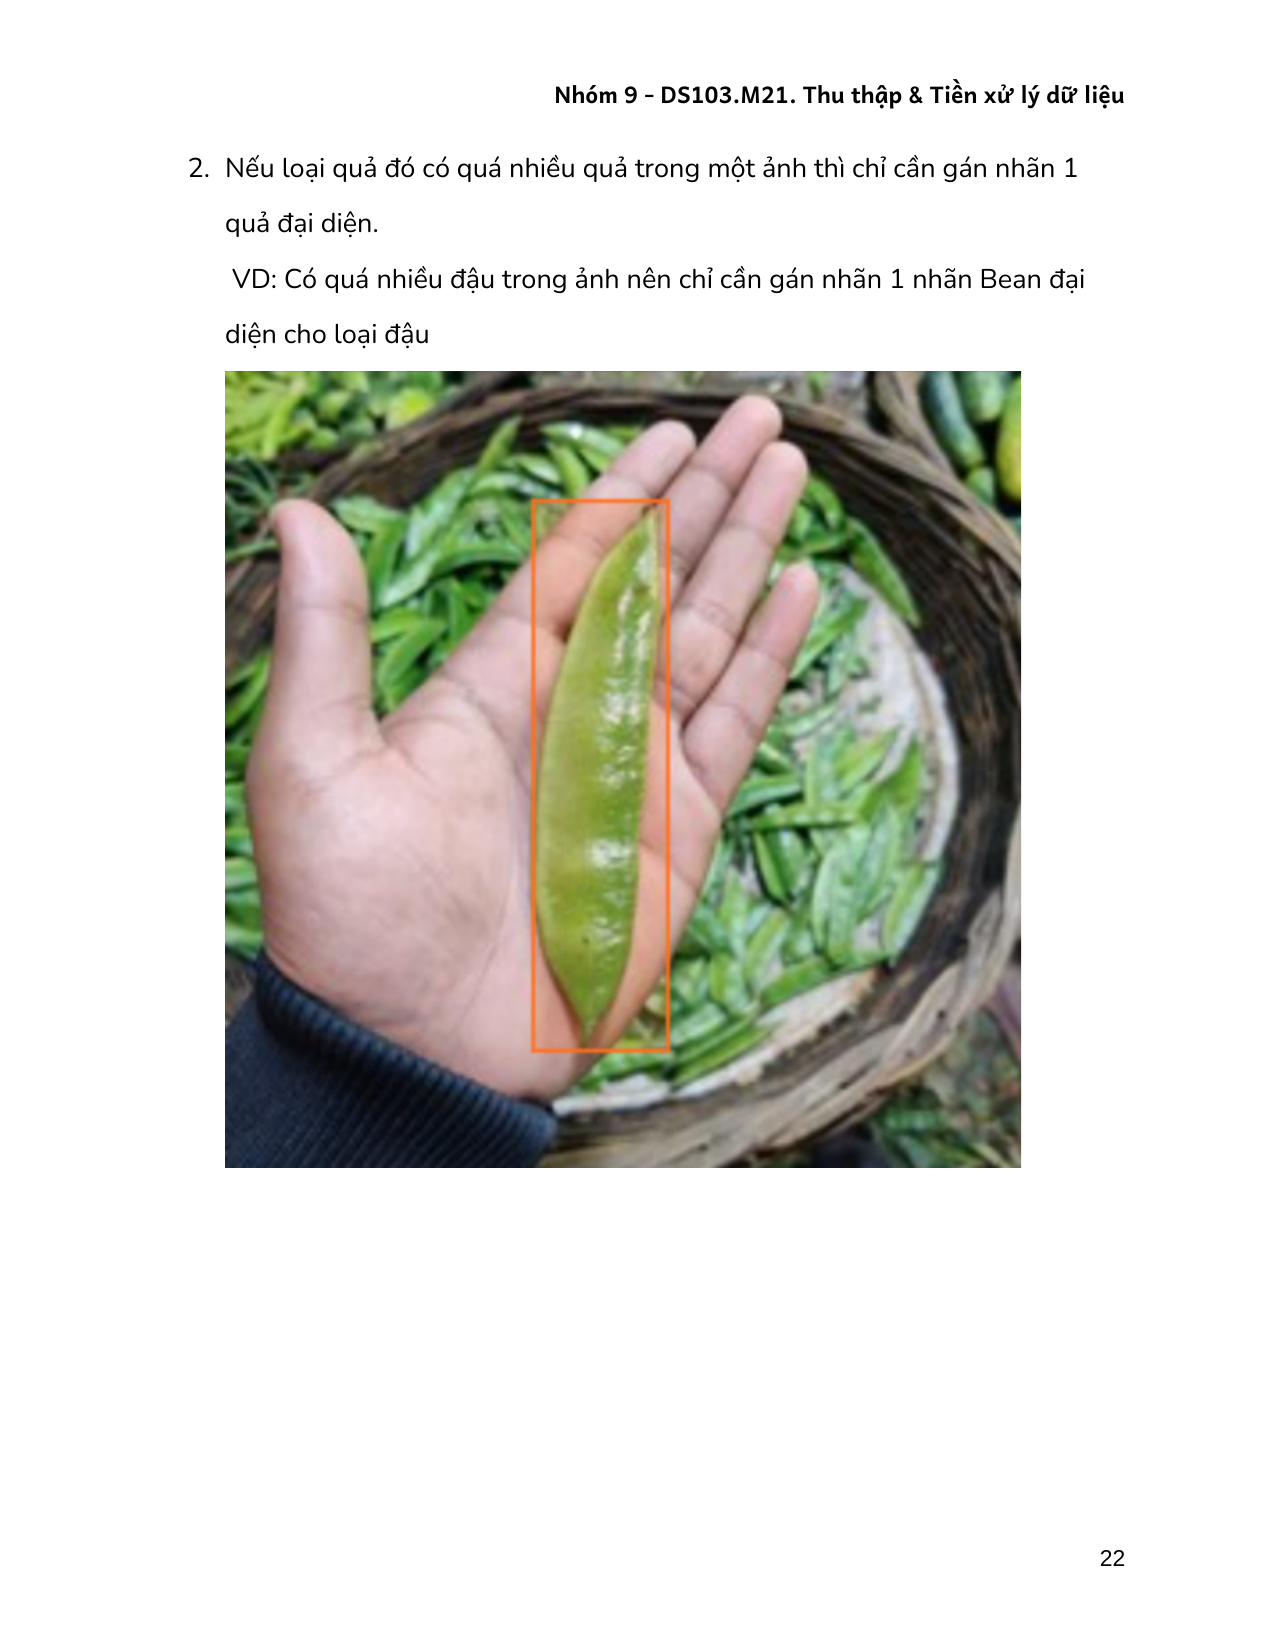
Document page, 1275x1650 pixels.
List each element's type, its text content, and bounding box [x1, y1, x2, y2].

list Nếu loại quả đó có quá nhiều quả trong một ảnh thì chỉ cần gán nhãn 1 quả đại diện. [187, 150, 1125, 242]
text VD: Có quá nhiều đậu trong ảnh nên chỉ cần gán nhãn 1 nhãn Bean đại diện cho loại đậu [225, 261, 1125, 353]
picture [225, 371, 1022, 1168]
